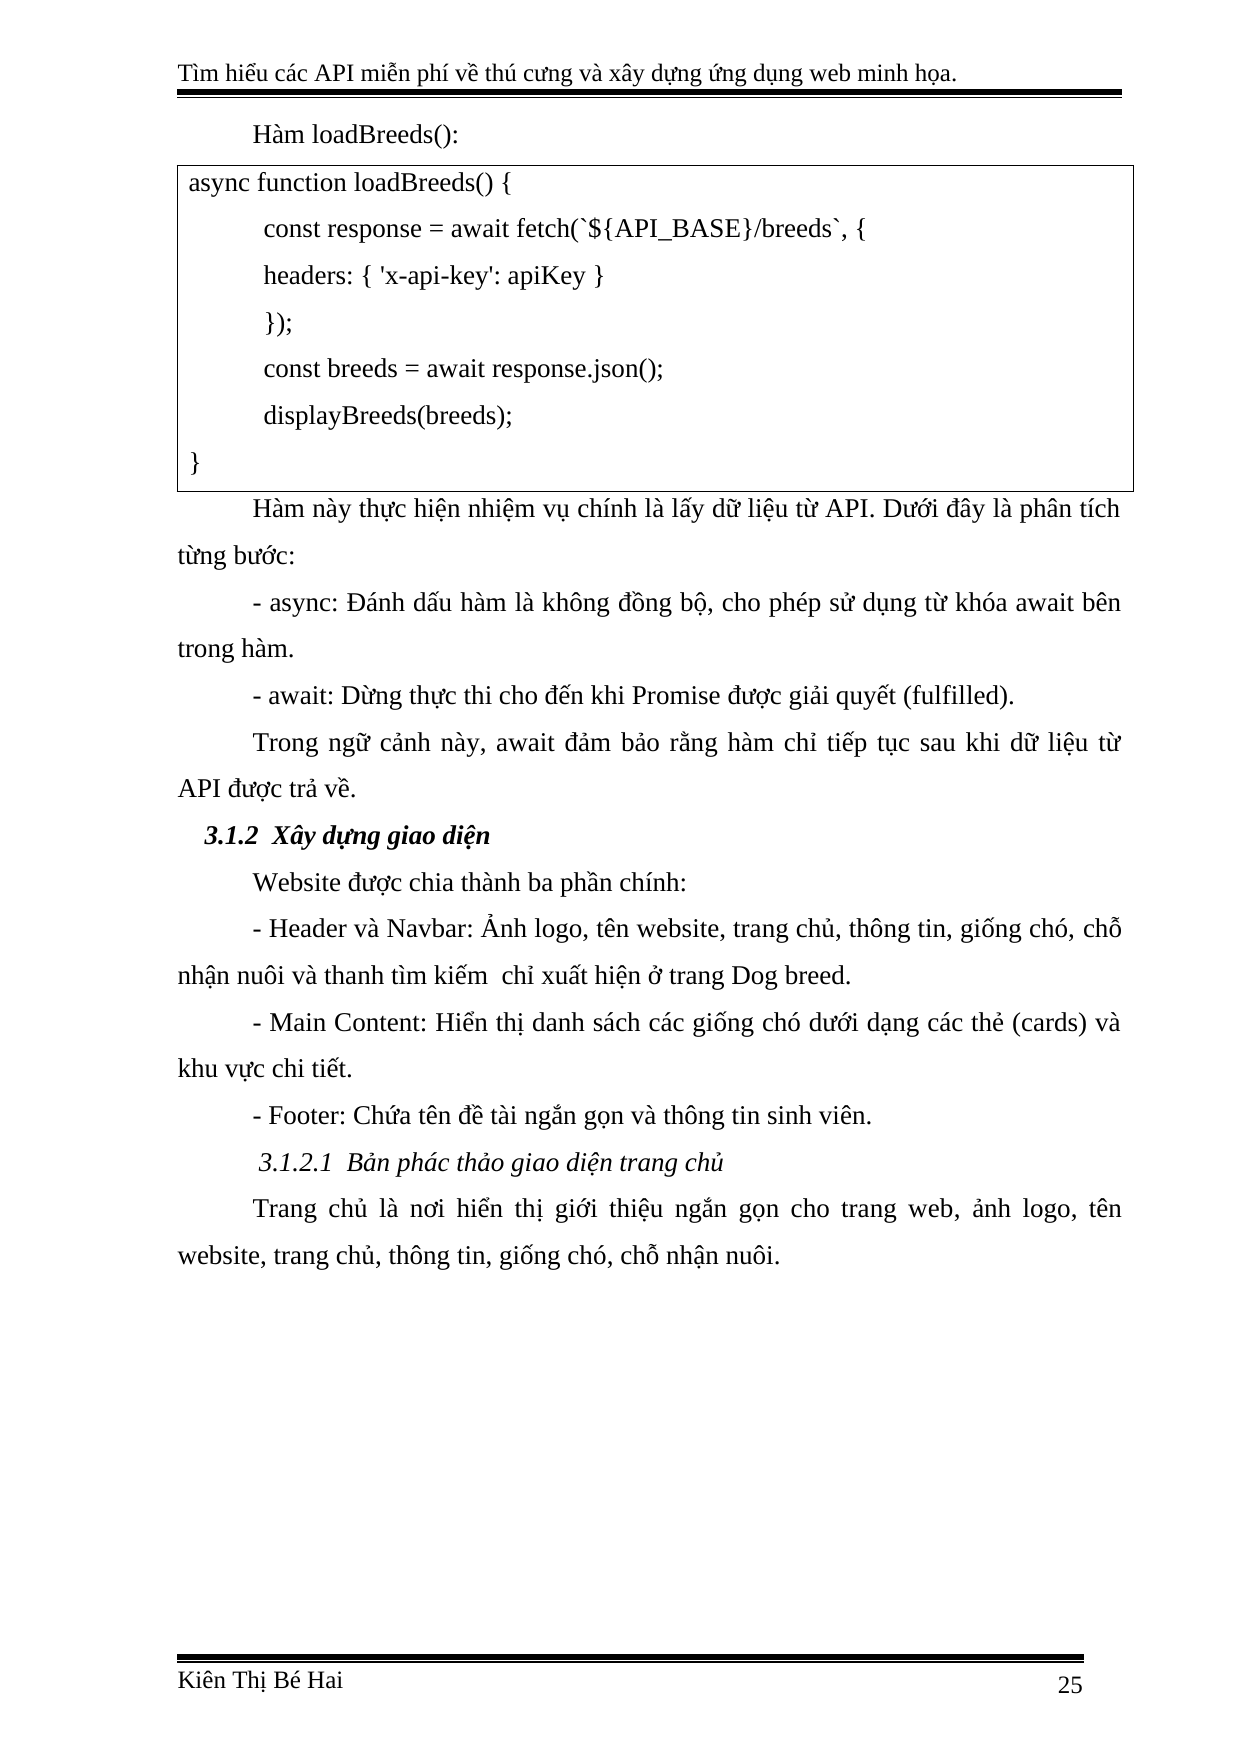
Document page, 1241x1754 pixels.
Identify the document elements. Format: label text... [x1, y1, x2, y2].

text - Main Content: Hiển thị danh sách các giống chó dưới dạng các thẻ (cards) và khu vực chi tiết. [177, 1006, 1122, 1083]
text - Header và Navbar: Ảnh logo, tên website, trang chủ, thông tin, giống chó, chỗ nhận nuôi và thanh tìm kiếm chỉ xuất hiện ở trang Dog breed. [177, 912, 1122, 990]
text Hàm loadBreeds(): [177, 118, 1122, 149]
text - Footer: Chứa tên đề tài ngắn gọn và thông tin sinh viên. [177, 1099, 1122, 1130]
table_header async function loadBreeds() { const response = await fetch(`${API_BASE}/breeds`, { headers: { 'x-api-key': apiKey } }); const breeds = await response.json(); displayBreeds(breeds); } [178, 166, 1133, 491]
text 3.1.2 Xây dựng giao diện [177, 819, 1122, 850]
text - async: Đánh dấu hàm là không đồng bộ, cho phép sử dụng từ khóa await bên trong hàm. [177, 586, 1122, 663]
text Hàm này thực hiện nhiệm vụ chính là lấy dữ liệu từ API. Dưới đây là phân tích từng bước: [177, 492, 1122, 570]
text - await: Dừng thực thi cho đến khi Promise được giải quyết (fulfilled). [177, 679, 1122, 710]
text Trong ngữ cảnh này, await đảm bảo rằng hàm chỉ tiếp tục sau khi dữ liệu từ API được trả về. [177, 726, 1122, 803]
text Trang chủ là nơi hiển thị giới thiệu ngắn gọn cho trang web, ảnh logo, tên website, trang chủ, thông tin, giống chó, chỗ nhận nuôi. [177, 1192, 1122, 1270]
text Website được chia thành ba phần chính: [177, 866, 1122, 897]
text 3.1.2.1 Bản phác thảo giao diện trang chủ [177, 1146, 1122, 1177]
